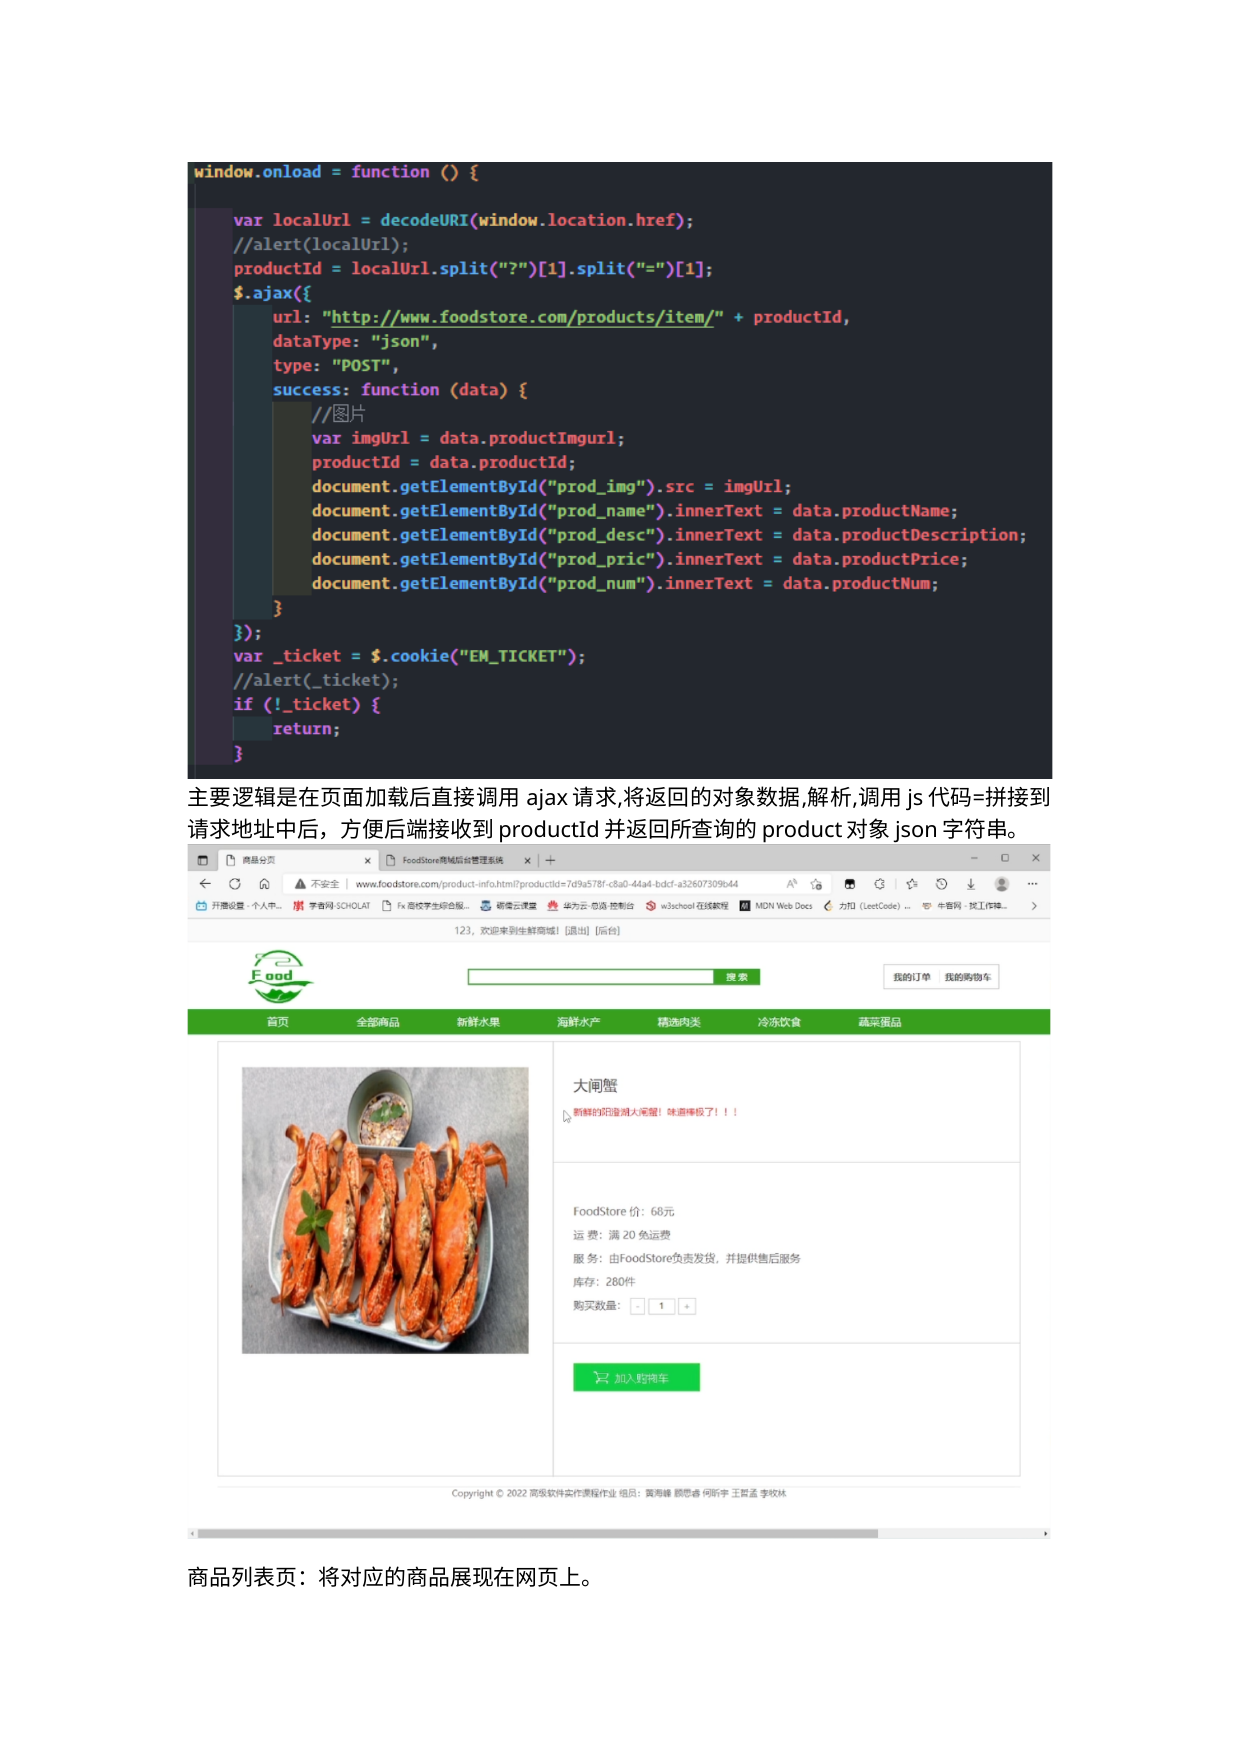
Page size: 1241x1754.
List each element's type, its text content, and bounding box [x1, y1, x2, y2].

picture [187, 844, 1051, 1539]
text 商品列表页：将对应的商品展现在网页上。 [187, 1559, 1053, 1592]
text 主要逻辑是在页面加载后直接调用ajax请求,将返回的对象数据,解析,调用js代码=拼接到请求地址中后，方便后端接收到productId并返回所查询的product对象json字符串。 [187, 779, 1053, 844]
picture [187, 162, 1053, 779]
